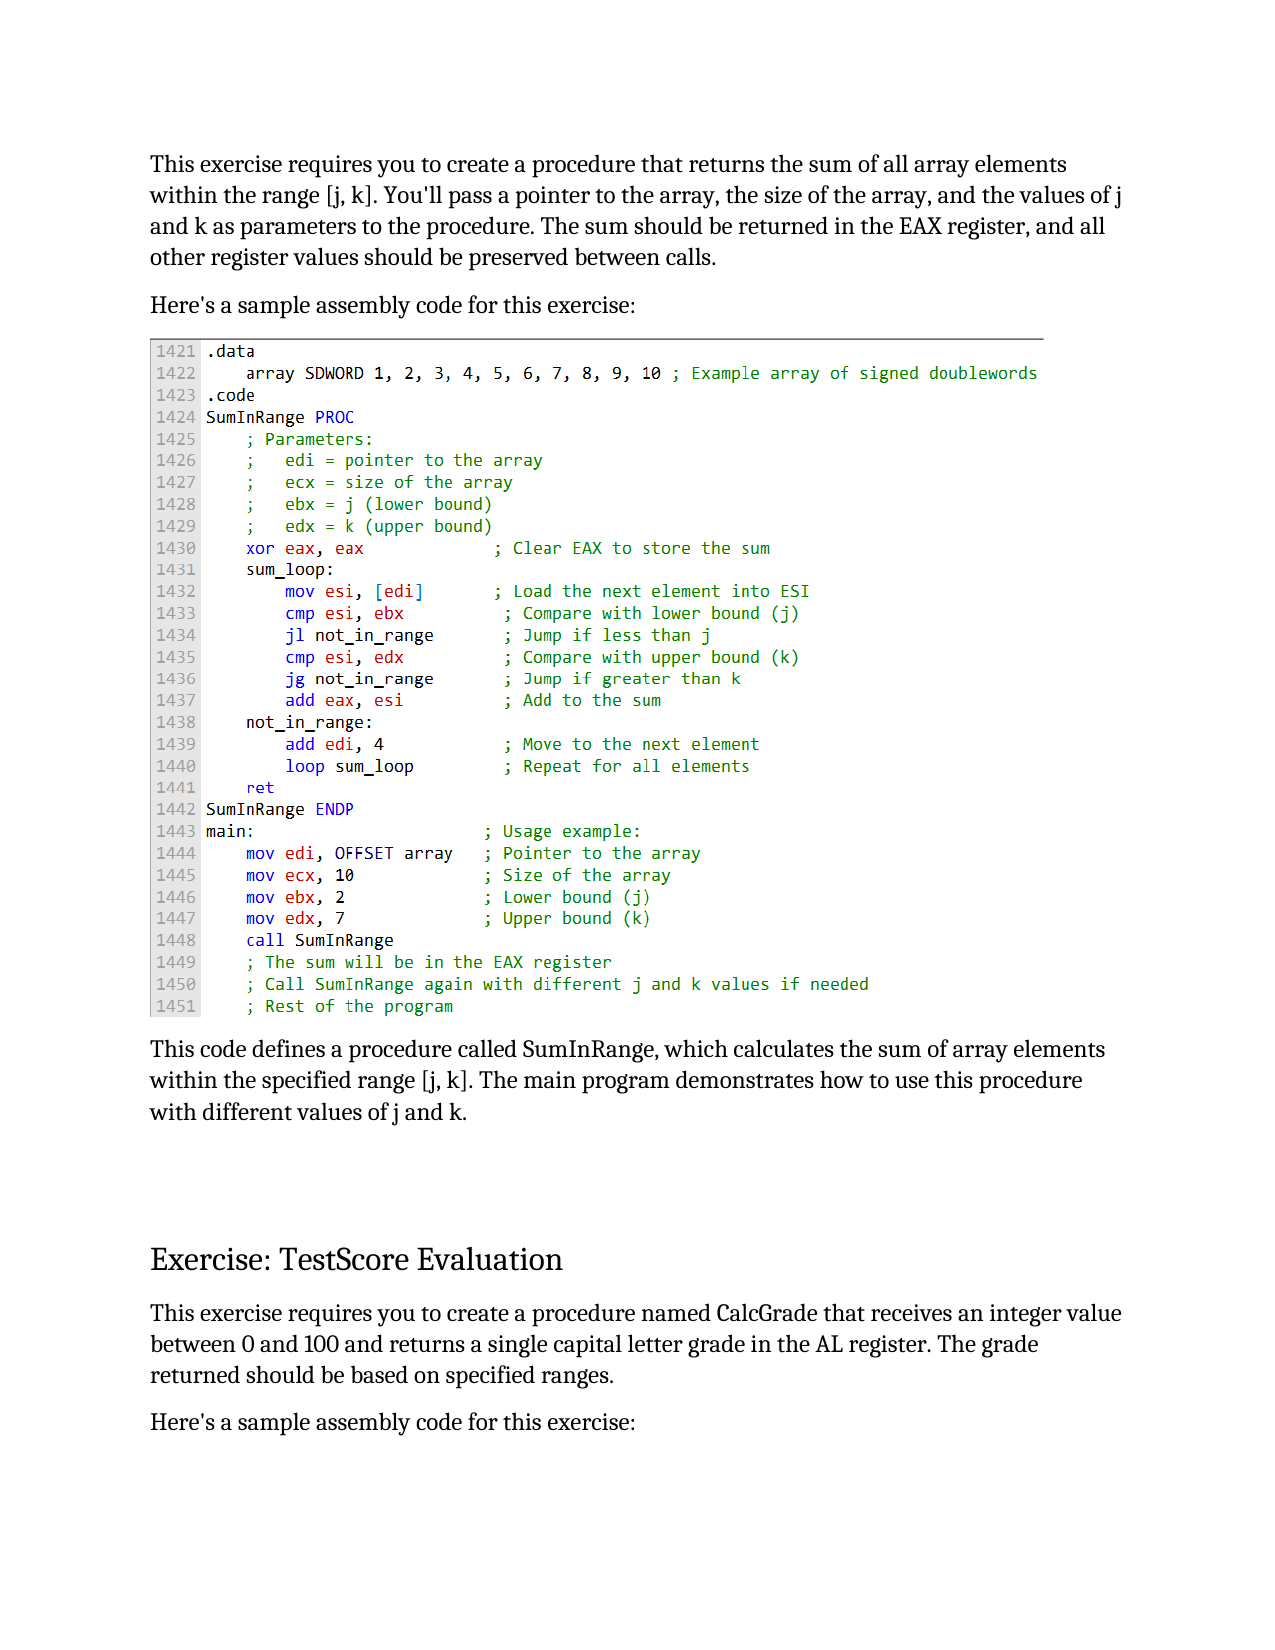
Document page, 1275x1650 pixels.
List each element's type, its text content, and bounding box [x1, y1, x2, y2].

text This code defines a procedure called SumInRange, which calculates the sum of array elements within the specified range [j, k]. The main program demonstrates how to use this procedure with different values of j and k. [150, 1035, 1125, 1126]
text Exercise: TestScore Evaluation [150, 1241, 1125, 1279]
text Here's a sample assembly code for this exercise: [150, 1408, 1125, 1437]
text Here's a sample assembly code for this exercise: [150, 291, 1125, 319]
text This exercise requires you to create a procedure that returns the sum of all array elements within the range [j, k]. You'll pass a pointer to the array, the size of the array, and the values of j and k as parameters to the procedure. The sum should be returned in the EAX register, and all other register values should be preserved between calls. [150, 150, 1125, 272]
picture [150, 338, 1044, 1017]
text This exercise requires you to create a procedure named CalcGrade that receives an integer value between 0 and 100 and returns a single capital letter grade in the AL register. The grade returned should be based on specified ranges. [150, 1298, 1125, 1389]
